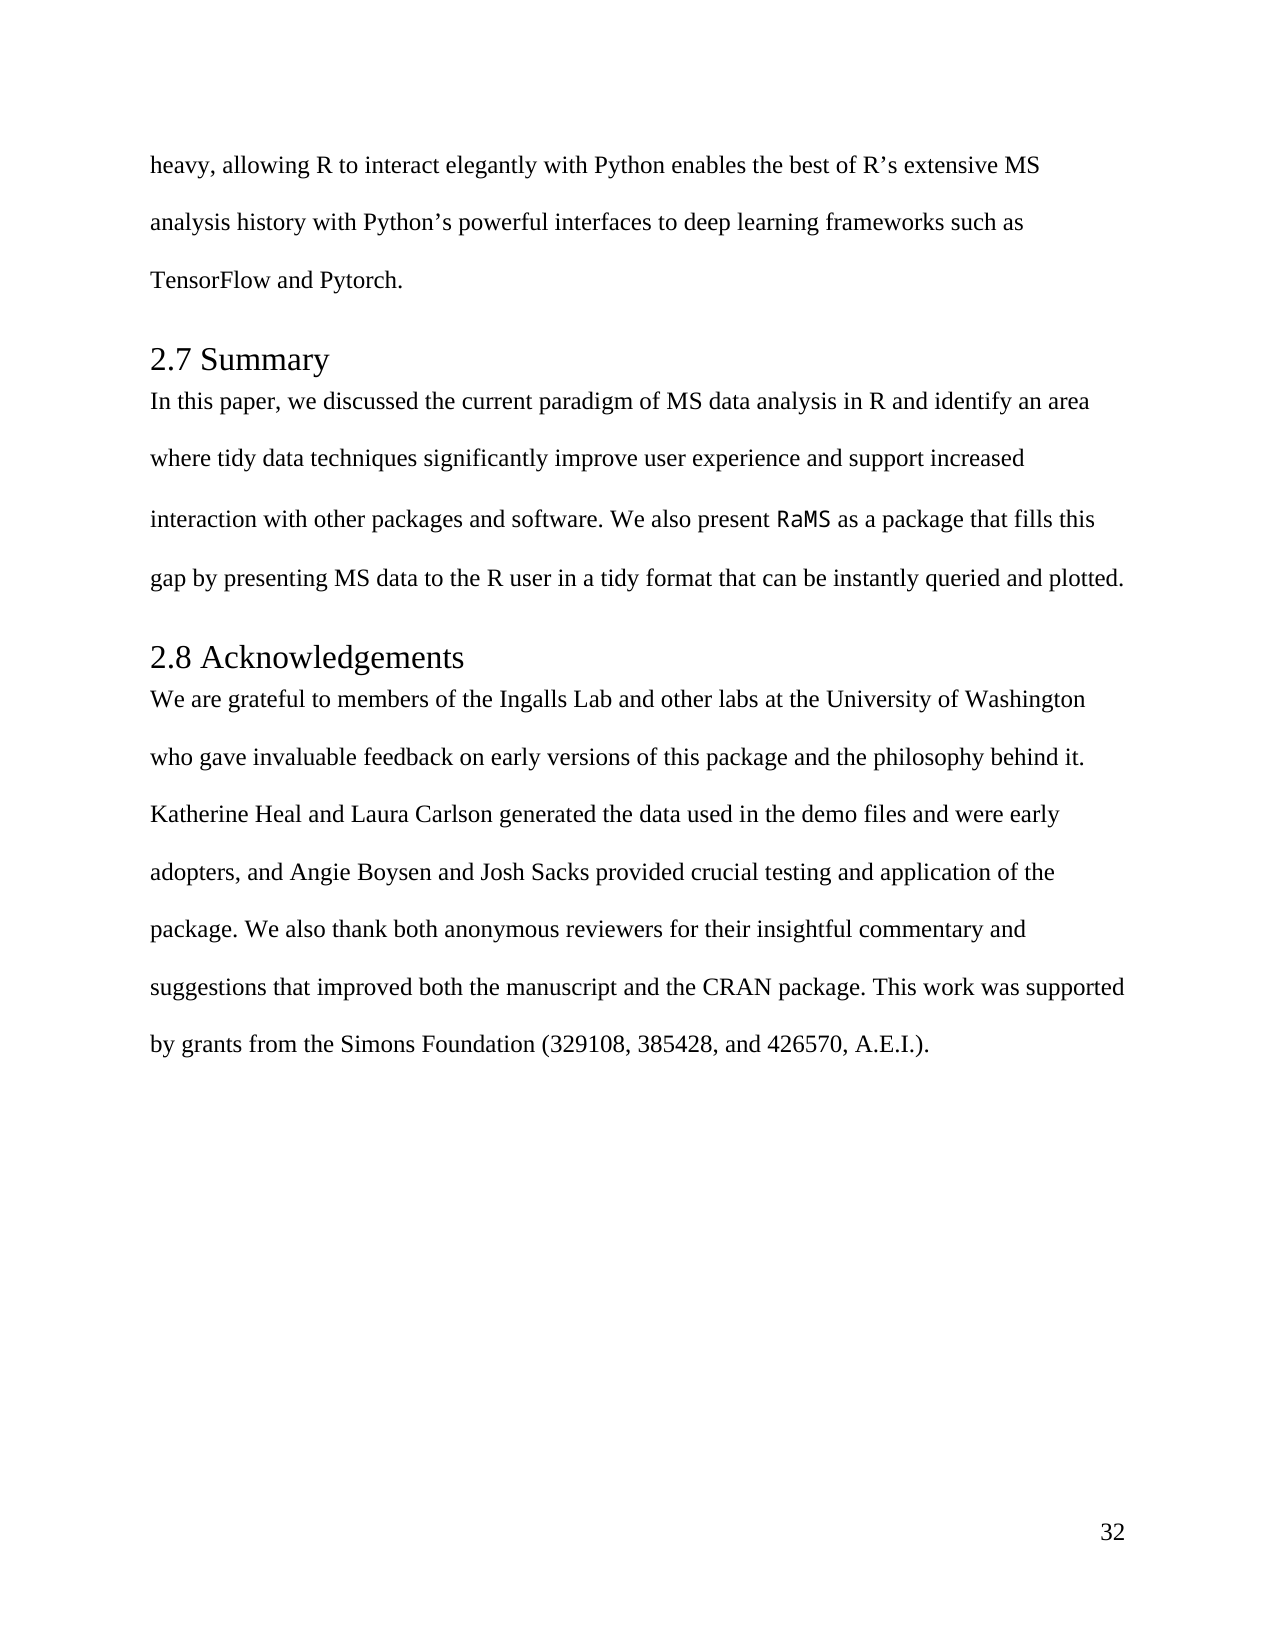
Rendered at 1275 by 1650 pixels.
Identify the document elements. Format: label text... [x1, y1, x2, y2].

text In this paper, we discussed the current paradigm of MS data analysis in R and identify an area where tidy data techniques significantly improve user experience and support increased interaction with other packages and software. We also present RaMS as a package that fills this gap by presenting MS data to the R user in a tidy format that can be instantly queried and plotted. [150, 386, 1125, 592]
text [150, 150, 1125, 294]
text We are grateful to members of the Ingalls Lab and other labs at the University of Washington who gave invaluable feedback on early versions of this package and the philosophy behind it. Katherine Heal and Laura Carlson generated the data used in the demo files and were early adopters, and Angie Boysen and Josh Sacks provided crucial testing and application of the package. We also thank both anonymous reviewers for their insightful commentary and suggestions that improved both the manuscript and the CRAN package. This work was supported by grants from the Simons Foundation (329108, 385428, and 426570, A.E.I.). [150, 684, 1125, 1058]
subtitle 2.7 Summary [150, 339, 1125, 377]
subtitle 2.8 Acknowledgements [150, 637, 1125, 676]
